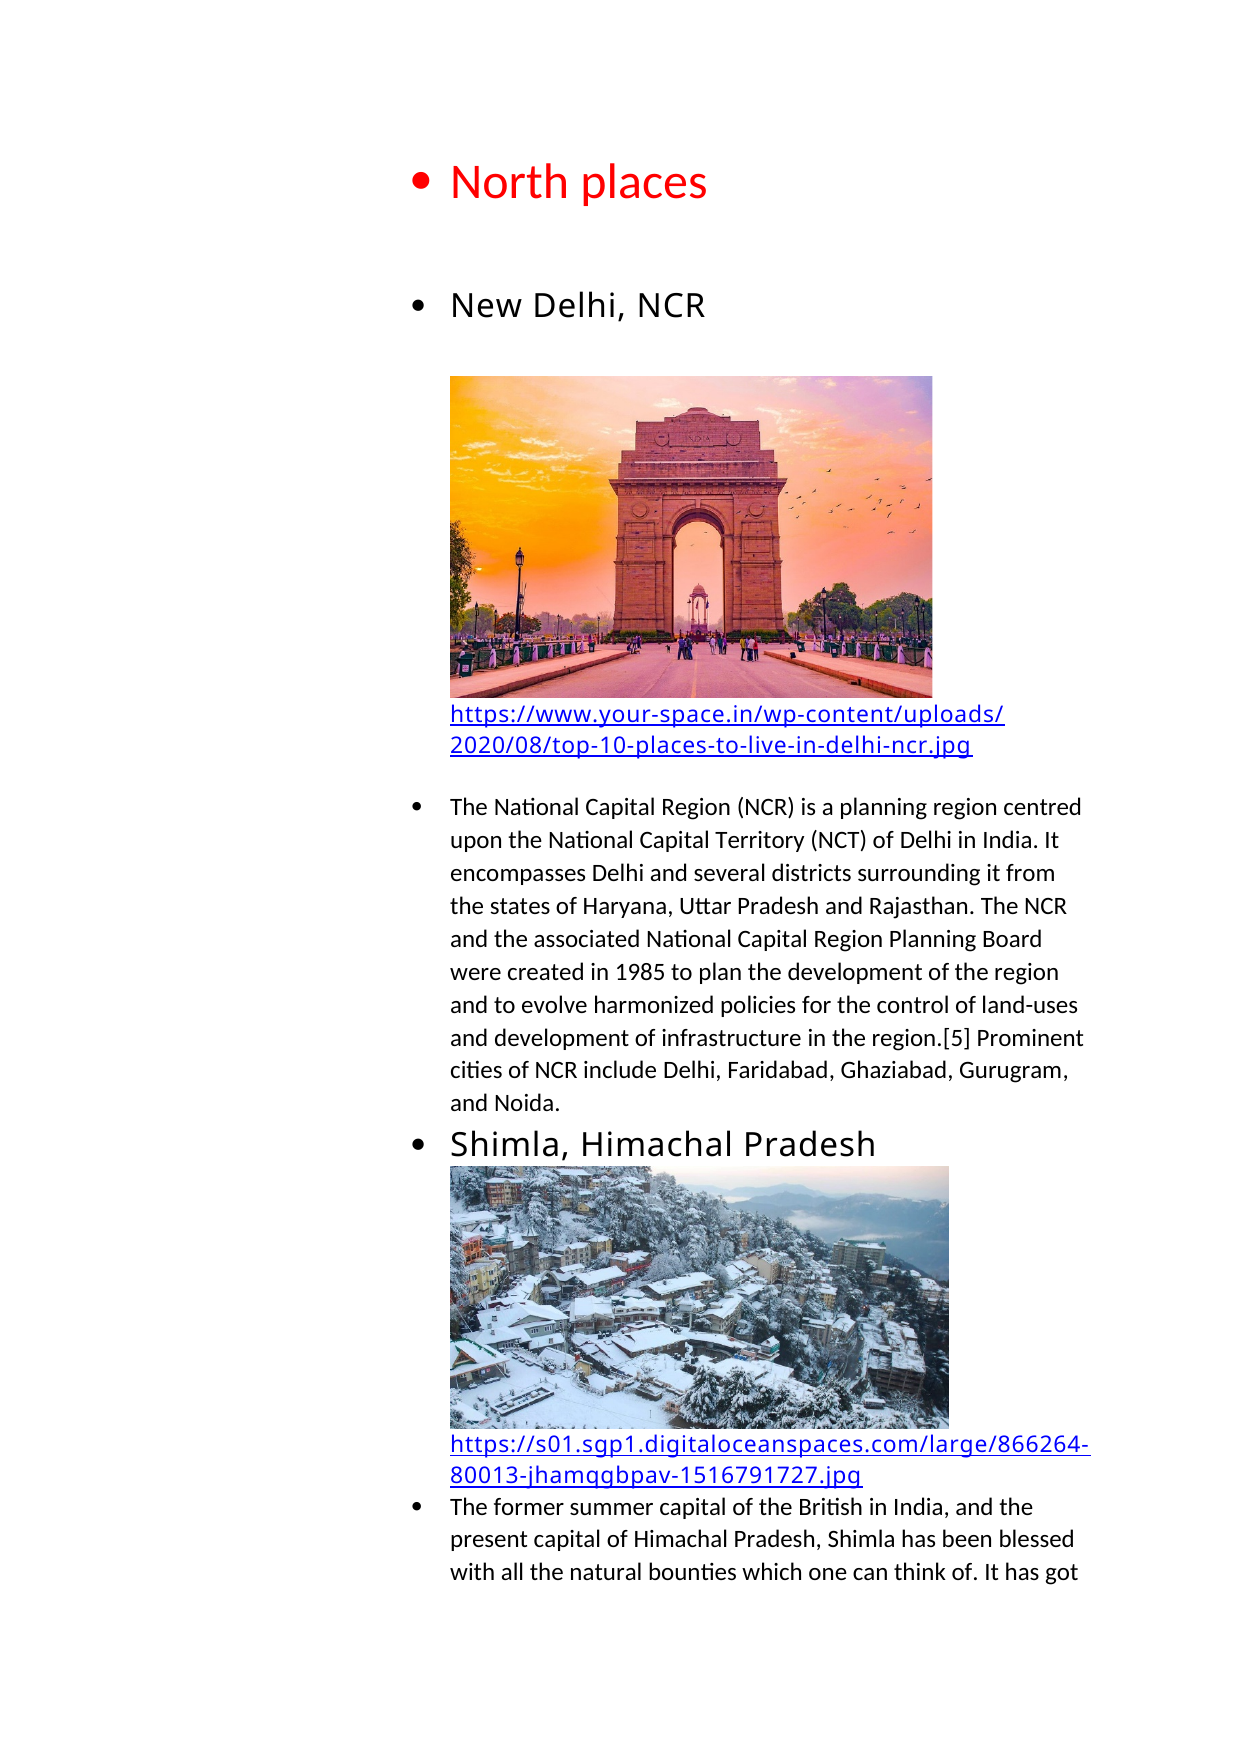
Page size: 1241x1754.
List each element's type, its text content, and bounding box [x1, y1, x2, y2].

list https://s01.sgp1.digitaloceanspaces.com/large/866264-80013-jhamqgbpav-1516791727.jpg [450, 1456, 1090, 1491]
list The National Capital Region (NCR) is a planning region centred upon the National Capital Territory (NCT) of Delhi in India. It encompasses Delhi and several districts surrounding it from the states of Haryana, Uttar Pradesh and Rajasthan. The NCR and the associated National Capital Region Planning Board were created in 1985 to plan the development of the region and to evolve harmonized policies for the control of land-uses and development of infrastructure in the region.[5] Prominent cities of NCR include Delhi, Faridabad, Ghaziabad, Gurugram, and Noida. [412, 791, 1090, 1118]
picture [450, 376, 933, 698]
list https://s01.sgp1.digitaloceanspaces.com/large/866264-80013-jhamqgbpav-1516791727.jpg [450, 1428, 1090, 1455]
list Shimla, Himachal Pradesh [412, 1121, 1090, 1166]
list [412, 1491, 1090, 1587]
list https://www.your-space.in/wp-content/uploads/2020/08/top-10-places-to-live-in-delhi-ncr.jpg [450, 698, 1090, 760]
picture [450, 1166, 949, 1429]
list New Delhi, NCR [412, 282, 1090, 327]
list North places [412, 150, 1090, 211]
